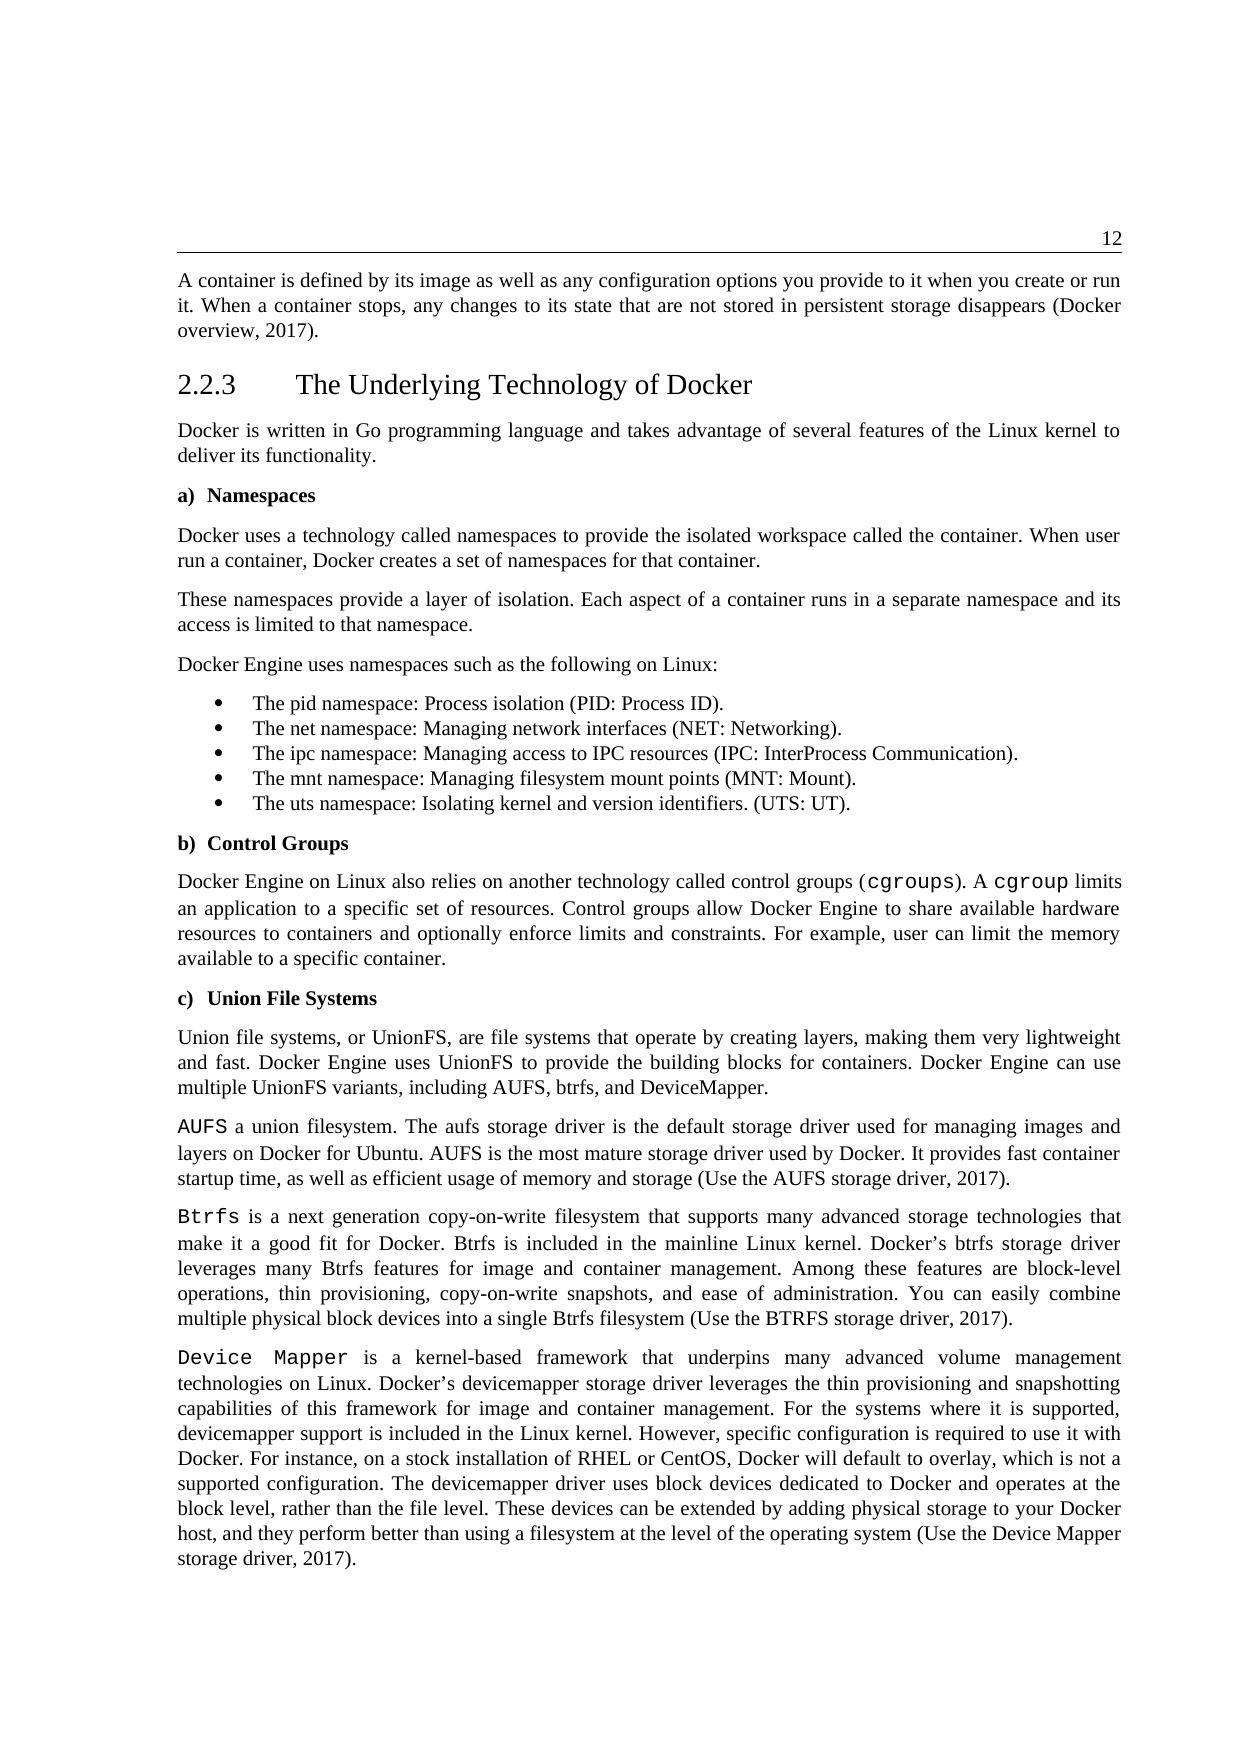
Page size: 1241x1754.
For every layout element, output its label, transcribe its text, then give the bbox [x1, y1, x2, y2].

text These namespaces provide a layer of isolation. Each aspect of a container runs in a separate namespace and its access is limited to that namespace. [177, 586, 1122, 636]
text Docker Engine uses namespaces such as the following on Linux: [177, 651, 1122, 676]
text Docker uses a technology called namespaces to provide the isolated workspace called the container. When user run a container, Docker creates a set of namespaces for that container. [177, 522, 1122, 572]
list The uts namespace: Isolating kernel and version identifiers. (UTS: UT). [215, 790, 1122, 815]
subtitle Union File Systems [177, 985, 1122, 1010]
text AUFS a union filesystem. The aufs storage driver is the default storage driver used for managing images and layers on Docker for Ubuntu. AUFS is the most mature storage driver used by Docker. It provides fast container startup time, as well as efficient usage of memory and storage (Use the AUFS storage driver, 2017). [177, 1114, 1122, 1190]
text Union file systems, or UnionFS, are file systems that operate by creating layers, making them very lightweight and fast. Docker Engine uses UnionFS to provide the building blocks for containers. Docker Engine can use multiple UnionFS variants, including AUFS, btrfs, and DeviceMapper. [177, 1024, 1122, 1099]
subtitle Namespaces [177, 482, 1122, 507]
text Docker is written in Go programming language and takes advantage of several features of the Linux kernel to deliver its functionality. [177, 417, 1122, 467]
subtitle Control Groups [177, 830, 1122, 855]
text A container is defined by its image as well as any configuration options you provide to it when you create or run it. When a container stops, any changes to its state that are not stored in persistent storage disappears (Docker overview, 2017). [177, 267, 1122, 342]
list The pid namespace: Process isolation (PID: Process ID). [215, 690, 1122, 715]
list The mnt namespace: Managing filesystem mount points (MNT: Mount). [215, 765, 1122, 790]
subtitle The Underlying Technology of Docker [177, 367, 1122, 401]
list The net namespace: Managing network interfaces (NET: Networking). [215, 715, 1122, 740]
list The ipc namespace: Managing access to IPC resources (IPC: InterProcess Communication). [215, 740, 1122, 765]
text Btrfs is a next generation copy-on-write filesystem that supports many advanced storage technologies that make it a good fit for Docker. Btrfs is included in the mainline Linux kernel. Docker’s btrfs storage driver leverages many Btrfs features for image and container management. Among these features are block-level operations, thin provisioning, copy-on-write snapshots, and ease of administration. You can easily combine multiple physical block devices into a single Btrfs filesystem (Use the BTRFS storage driver, 2017). [177, 1204, 1122, 1330]
text Device Mapper is a kernel-based framework that underpins many advanced volume management technologies on Linux. Docker’s devicemapper storage driver leverages the thin provisioning and snapshotting capabilities of this framework for image and container management. For the systems where it is supported, devicemapper support is included in the Linux kernel. However, specific configuration is required to use it with Docker. For instance, on a stock installation of RHEL or CentOS, Docker will default to overlay, which is not a supported configuration. The devicemapper driver uses block devices dedicated to Docker and operates at the block level, rather than the file level. These devices can be extended by adding physical storage to your Docker host, and they perform better than using a filesystem at the level of the operating system (Use the Device Mapper storage driver, 2017). [177, 1344, 1122, 1570]
text Docker Engine on Linux also relies on another technology called control groups (cgroups). A cgroup limits an application to a specific set of resources. Control groups allow Docker Engine to share available hardware resources to containers and optionally enforce limits and constraints. For example, user can limit the memory available to a specific container. [177, 869, 1122, 970]
